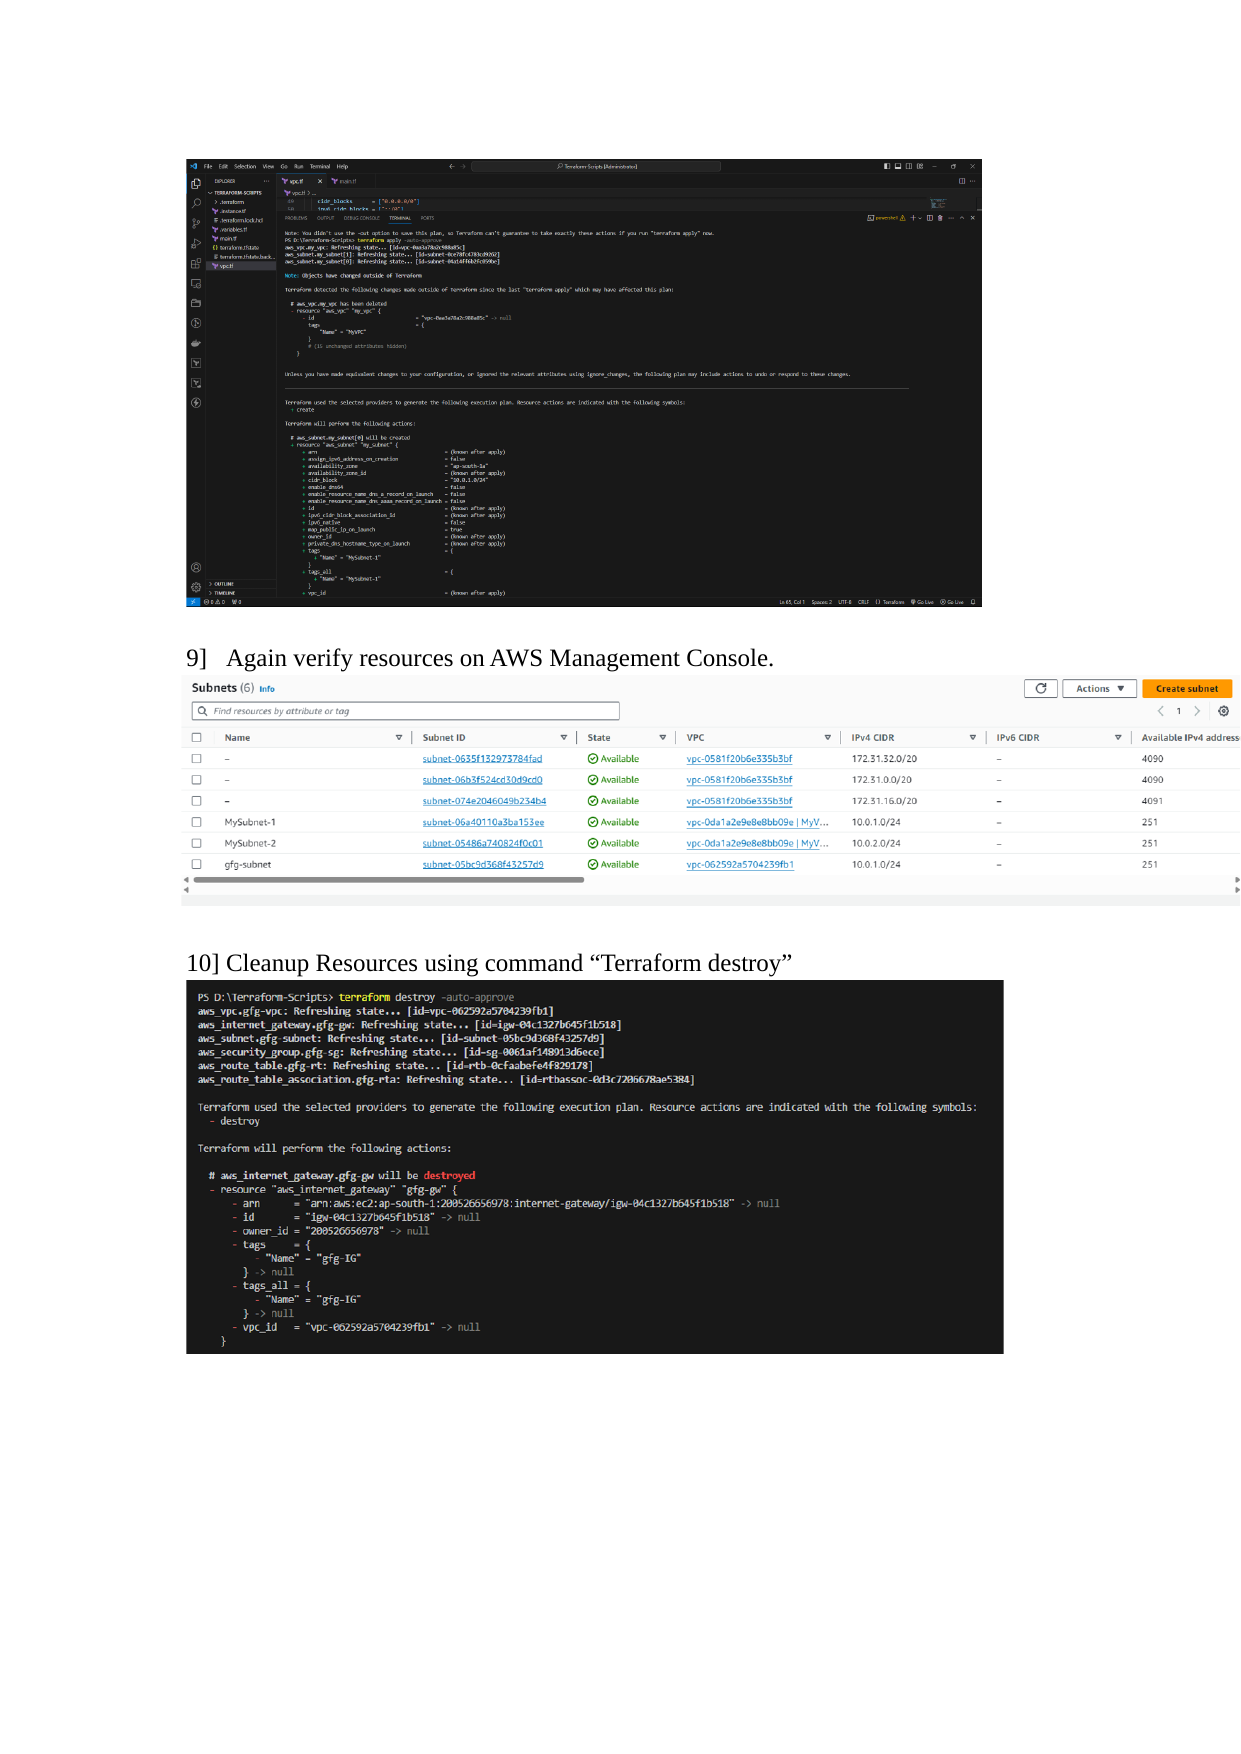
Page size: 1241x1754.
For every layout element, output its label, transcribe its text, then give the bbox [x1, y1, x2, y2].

picture [186, 980, 1004, 1354]
list Again verify resources on AWS Management Console. [186, 643, 977, 672]
list Cleanup Resources using command “Terraform destroy” [186, 948, 977, 977]
picture [181, 675, 1241, 906]
picture [186, 159, 982, 607]
